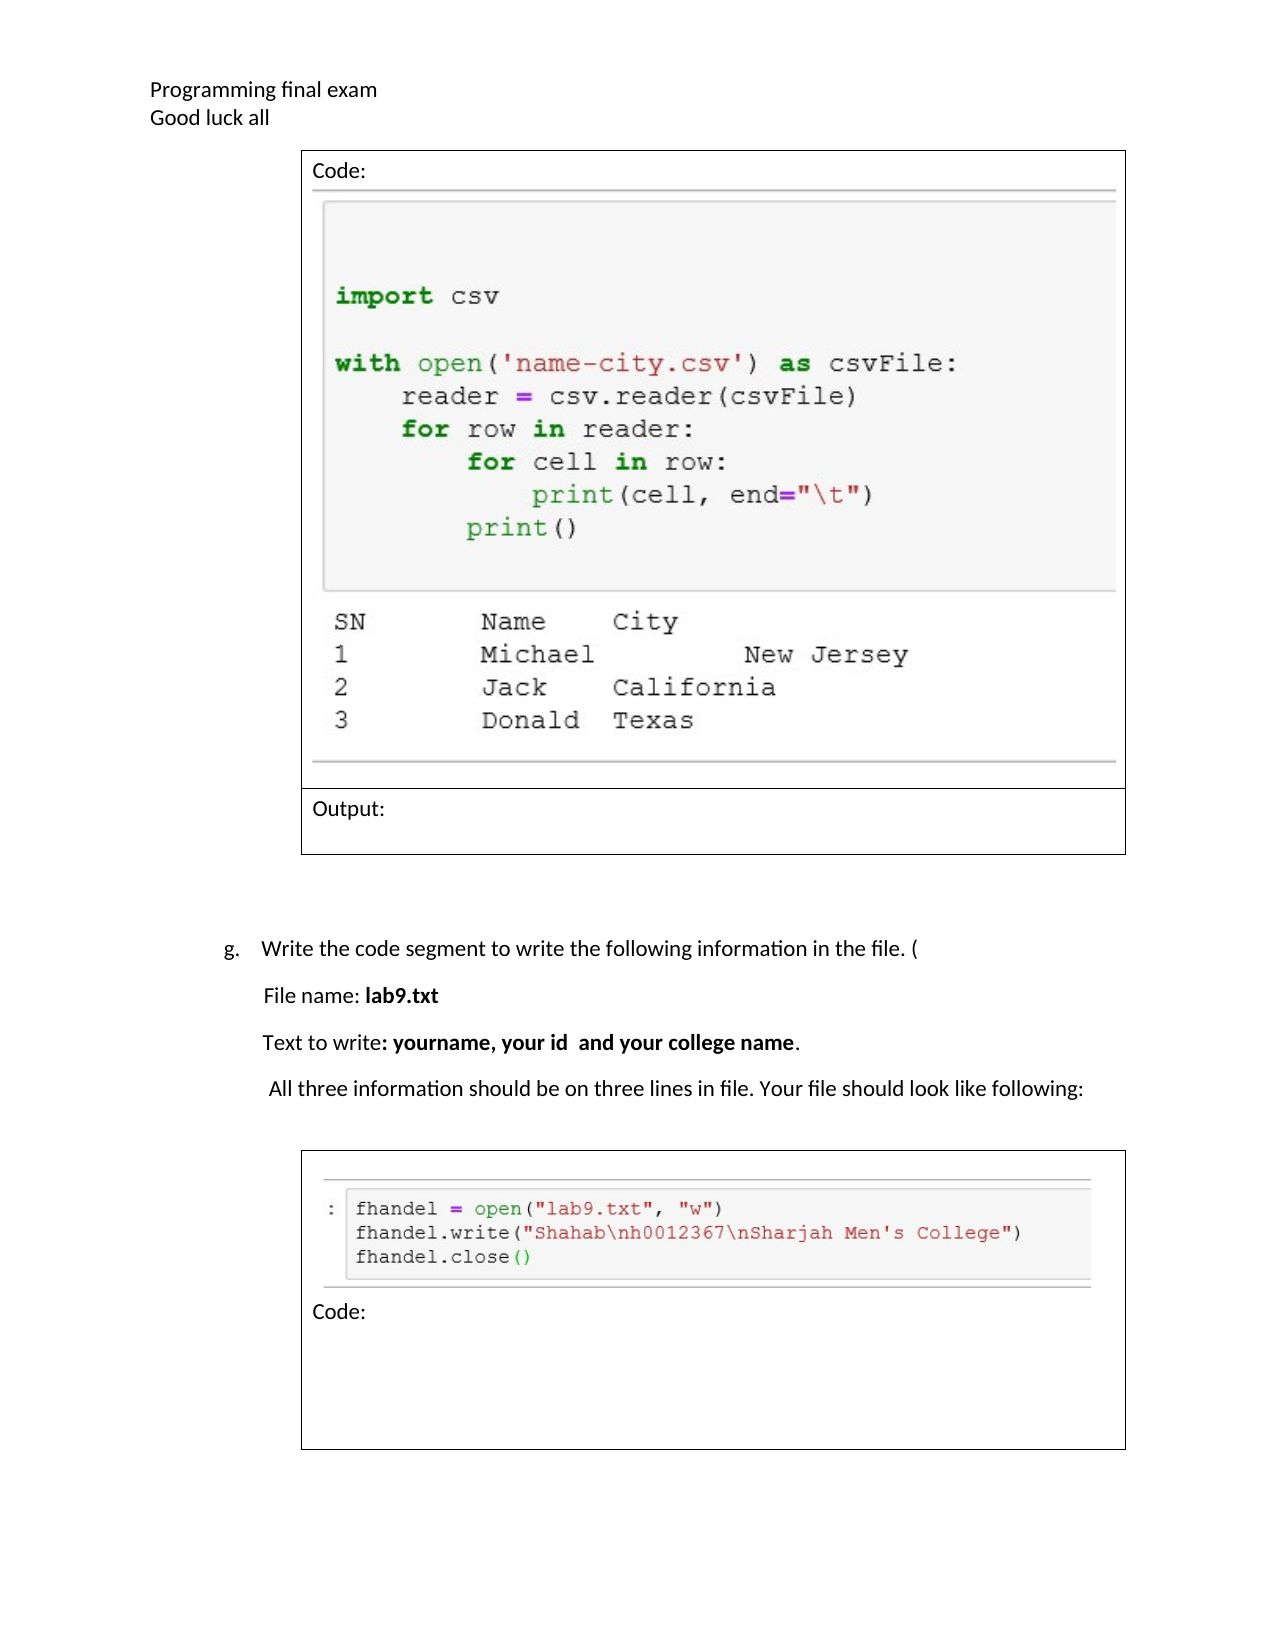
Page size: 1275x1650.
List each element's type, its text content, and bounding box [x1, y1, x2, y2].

text All three information should be on three lines in file. Your file should look like following: [150, 1074, 1085, 1102]
table_header Code: [302, 1151, 1125, 1448]
text File name: lab9.txt [263, 981, 1125, 1009]
picture [312, 186, 1117, 766]
list Write the code segment to write the following information in the file. ( [223, 934, 1125, 963]
table_cell Output: [302, 789, 1125, 854]
table_header Code: [302, 151, 1125, 788]
picture [323, 1179, 1092, 1296]
text Text to write: yourname, your id and your college name. [262, 1028, 1125, 1056]
